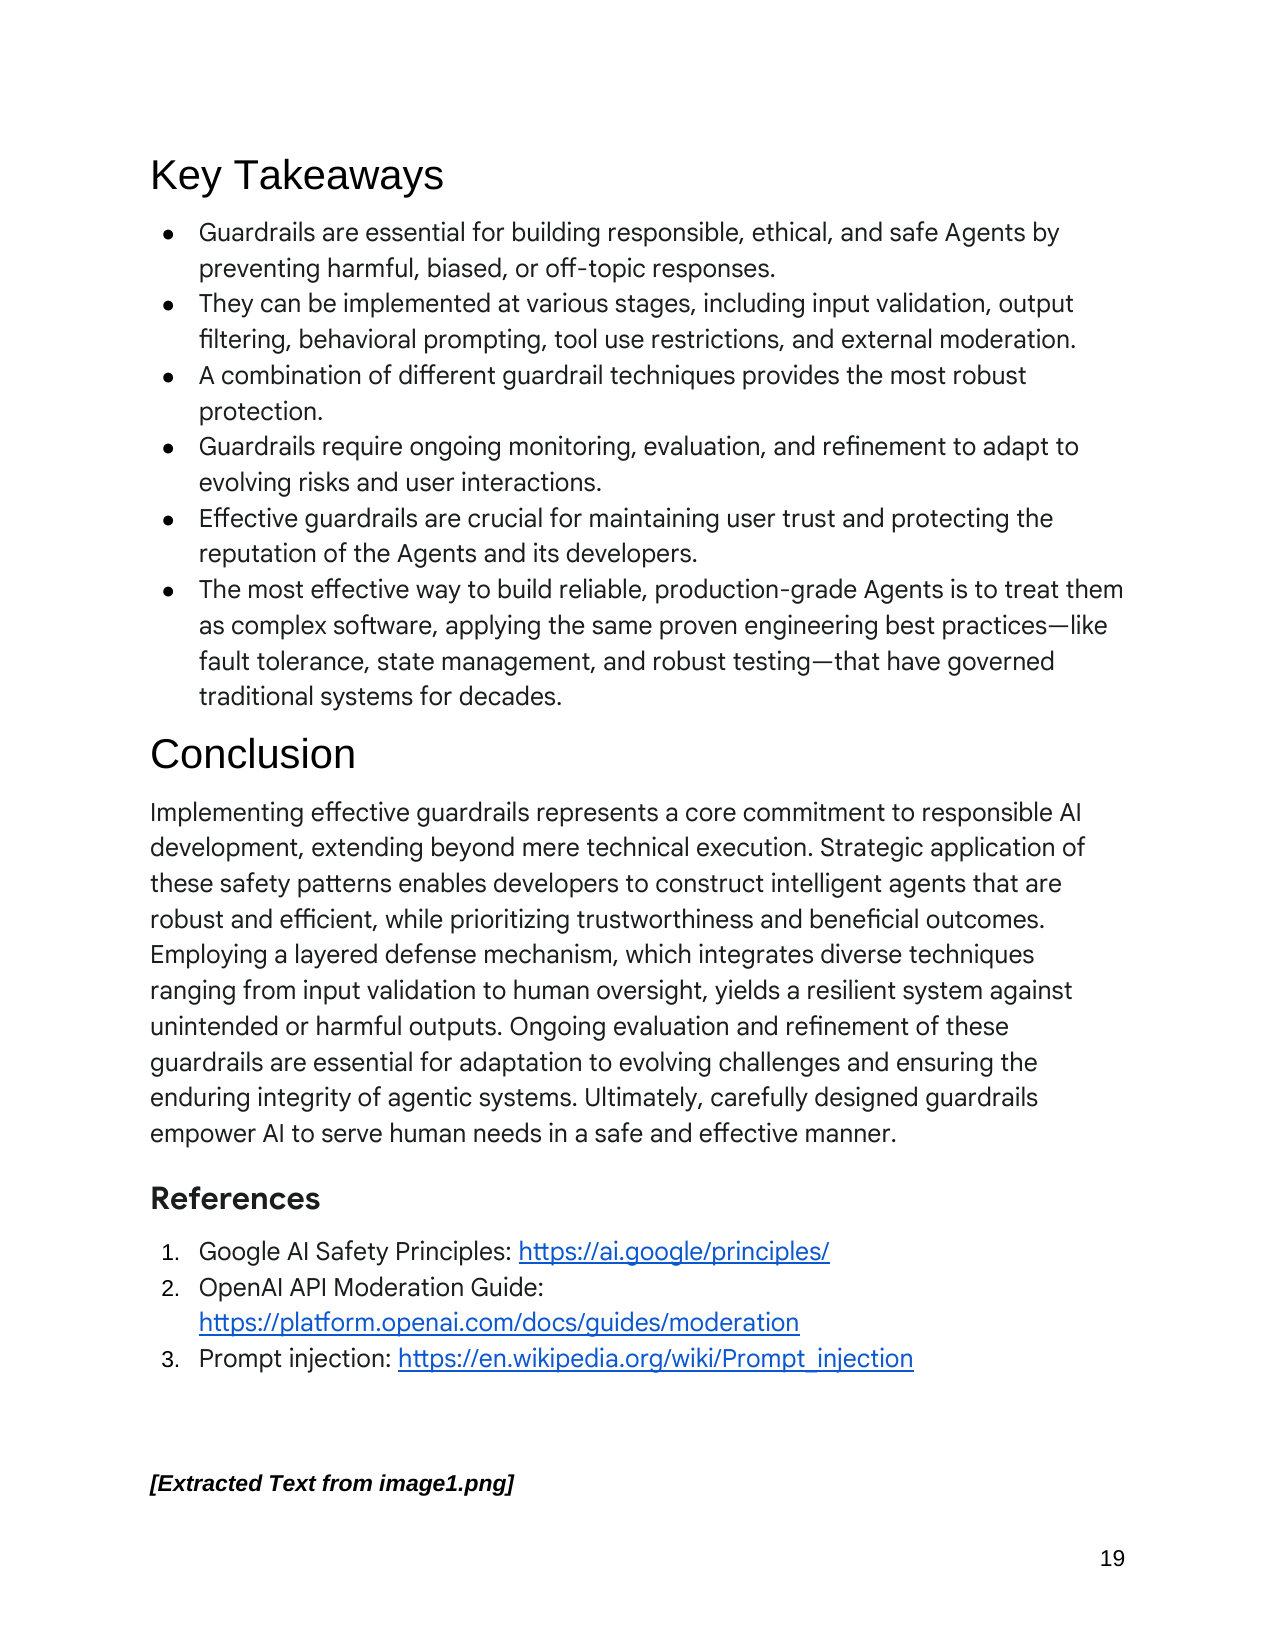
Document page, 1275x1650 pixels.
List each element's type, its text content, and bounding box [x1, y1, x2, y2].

list Guardrails are essential for building responsible, ethical, and safe Agents by preventing harmful, biased, or off-topic responses. [161, 217, 1125, 284]
text Implementing effective guardrails represents a core commitment to responsible AI development, extending beyond mere technical execution. Strategic application of these safety patterns enables developers to construct intelligent agents that are robust and efficient, while prioritizing trustworthiness and beneficial outcomes. Employing a layered defense mechanism, which integrates diverse techniques ranging from input validation to human oversight, yields a resilient system against unintended or harmful outputs. Ongoing evaluation and refinement of these guardrails are essential for adaptation to evolving challenges and ensuring the enduring integrity of agentic systems. Ultimately, carefully designed guardrails empower AI to serve human needs in a safe and effective manner. [150, 797, 1125, 1150]
list Effective guardrails are crucial for maintaining user trust and protecting the reputation of the Agents and its developers. [161, 503, 1125, 570]
list A combination of different guardrail techniques provides the most robust protection. [161, 360, 1125, 427]
list OpenAI API Moderation Guide: https://platform.openai.com/docs/guides/moderation [161, 1272, 1125, 1339]
subtitle Key Takeaways [150, 150, 1125, 198]
list The most effective way to build reliable, production-grade Agents is to treat them as complex software, applying the same proven engineering best practices—like fault tolerance, state management, and robust testing—that have governed traditional systems for decades. [161, 574, 1125, 713]
subtitle References [150, 1179, 1125, 1218]
subtitle Conclusion [150, 730, 1125, 778]
list They can be implemented at various stages, including input validation, output filtering, behavioral prompting, tool use restrictions, and external moderation. [161, 288, 1125, 356]
text [Extracted Text from image1.png] [150, 1440, 1125, 1496]
list Prompt injection: https://en.wikipedia.org/wiki/Prompt_injection [161, 1343, 1125, 1375]
list Guardrails require ongoing monitoring, evaluation, and refinement to adapt to evolving risks and user interactions. [161, 431, 1125, 498]
list Google AI Safety Principles: https://ai.google/principles/ [161, 1236, 1125, 1268]
